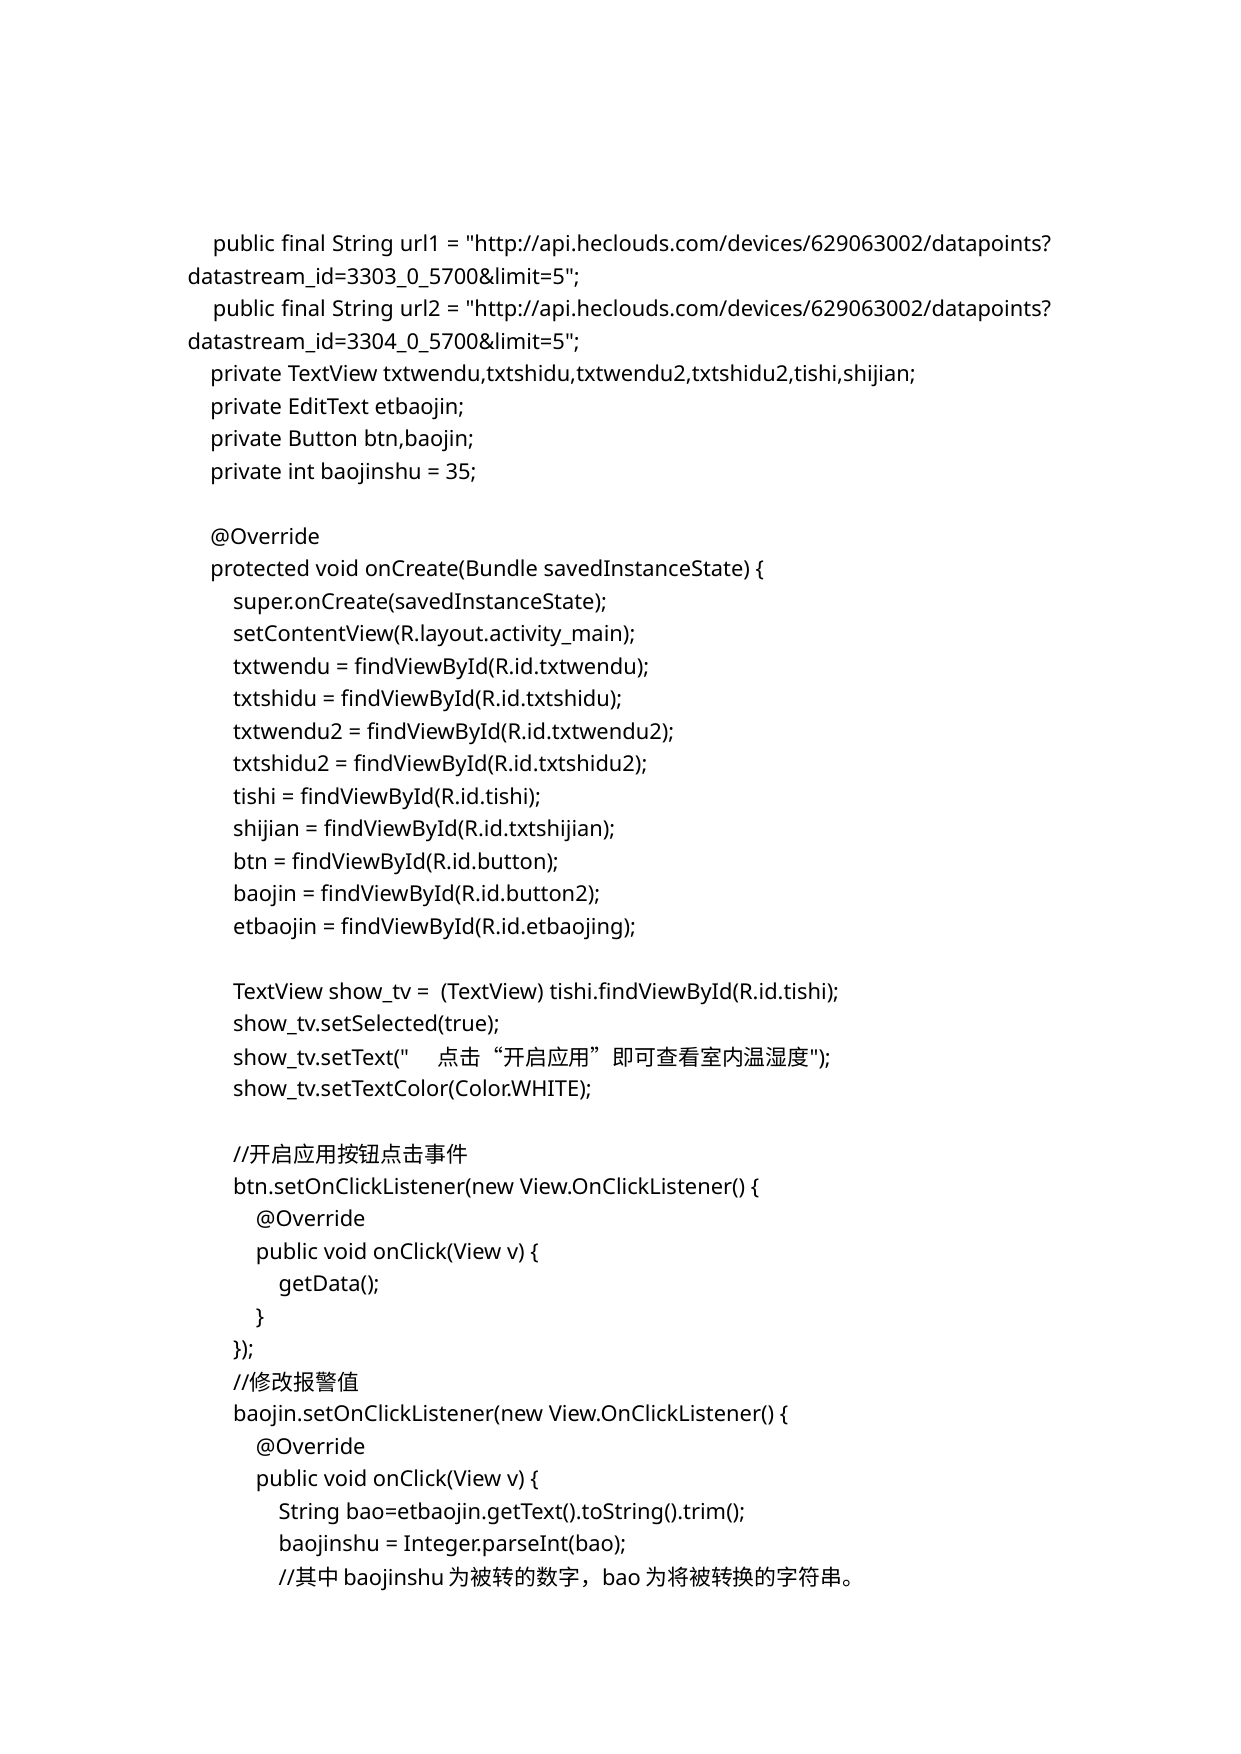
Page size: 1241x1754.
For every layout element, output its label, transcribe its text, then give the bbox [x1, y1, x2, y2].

text btn.setOnClickListener(new View.OnClickListener() { [187, 1169, 1053, 1202]
text String bao=etbaojin.getText().toString().trim(); [187, 1494, 1053, 1527]
text public final String url2 = "http://api.heclouds.com/devices/629063002/datapoints?datastream_id=3304_0_5700&limit=5"; [187, 292, 1053, 357]
text @Override [187, 1202, 1053, 1234]
text show_tv.setText(" 点击“开启应用”即可查看室内温湿度"); [187, 1039, 1053, 1072]
text TextView show_tv = (TextView) tishi.findViewById(R.id.tishi); [187, 974, 1053, 1007]
text super.onCreate(savedInstanceState); [187, 584, 1053, 617]
text etbaojin = findViewById(R.id.etbaojing); [187, 909, 1053, 942]
text txtwendu2 = findViewById(R.id.txtwendu2); [187, 714, 1053, 747]
text shijian = findViewById(R.id.txtshijian); [187, 812, 1053, 844]
text baojin = findViewById(R.id.button2); [187, 877, 1053, 909]
text protected void onCreate(Bundle savedInstanceState) { [187, 552, 1053, 584]
text @Override [187, 1429, 1053, 1462]
text baojin.setOnClickListener(new View.OnClickListener() { [187, 1397, 1053, 1429]
text tishi = findViewById(R.id.tishi); [187, 779, 1053, 812]
text setContentView(R.layout.activity_main); [187, 617, 1053, 649]
text show_tv.setTextColor(Color.WHITE); [187, 1072, 1053, 1104]
text public final String url1 = "http://api.heclouds.com/devices/629063002/datapoints?datastream_id=3303_0_5700&limit=5"; [187, 227, 1053, 292]
text //其中baojinshu为被转的数字，bao为将被转换的字符串。 [187, 1559, 1053, 1592]
text btn = findViewById(R.id.button); [187, 844, 1053, 877]
text show_tv.setSelected(true); [187, 1007, 1053, 1039]
text public void onClick(View v) { [187, 1462, 1053, 1494]
text //修改报警值 [187, 1364, 1053, 1397]
text }); [187, 1332, 1053, 1364]
text //开启应用按钮点击事件 [187, 1137, 1053, 1169]
text } [187, 1299, 1053, 1332]
text private EditText etbaojin; [187, 389, 1053, 422]
text private int baojinshu = 35; [187, 454, 1053, 487]
text txtwendu = findViewById(R.id.txtwendu); [187, 649, 1053, 682]
text getData(); [187, 1267, 1053, 1299]
text private TextView txtwendu,txtshidu,txtwendu2,txtshidu2,tishi,shijian; [187, 357, 1053, 389]
text public void onClick(View v) { [187, 1234, 1053, 1267]
text private Button btn,baojin; [187, 422, 1053, 454]
text txtshidu2 = findViewById(R.id.txtshidu2); [187, 747, 1053, 779]
text @Override [187, 519, 1053, 552]
text baojinshu = Integer.parseInt(bao); [187, 1527, 1053, 1559]
text txtshidu = findViewById(R.id.txtshidu); [187, 682, 1053, 714]
